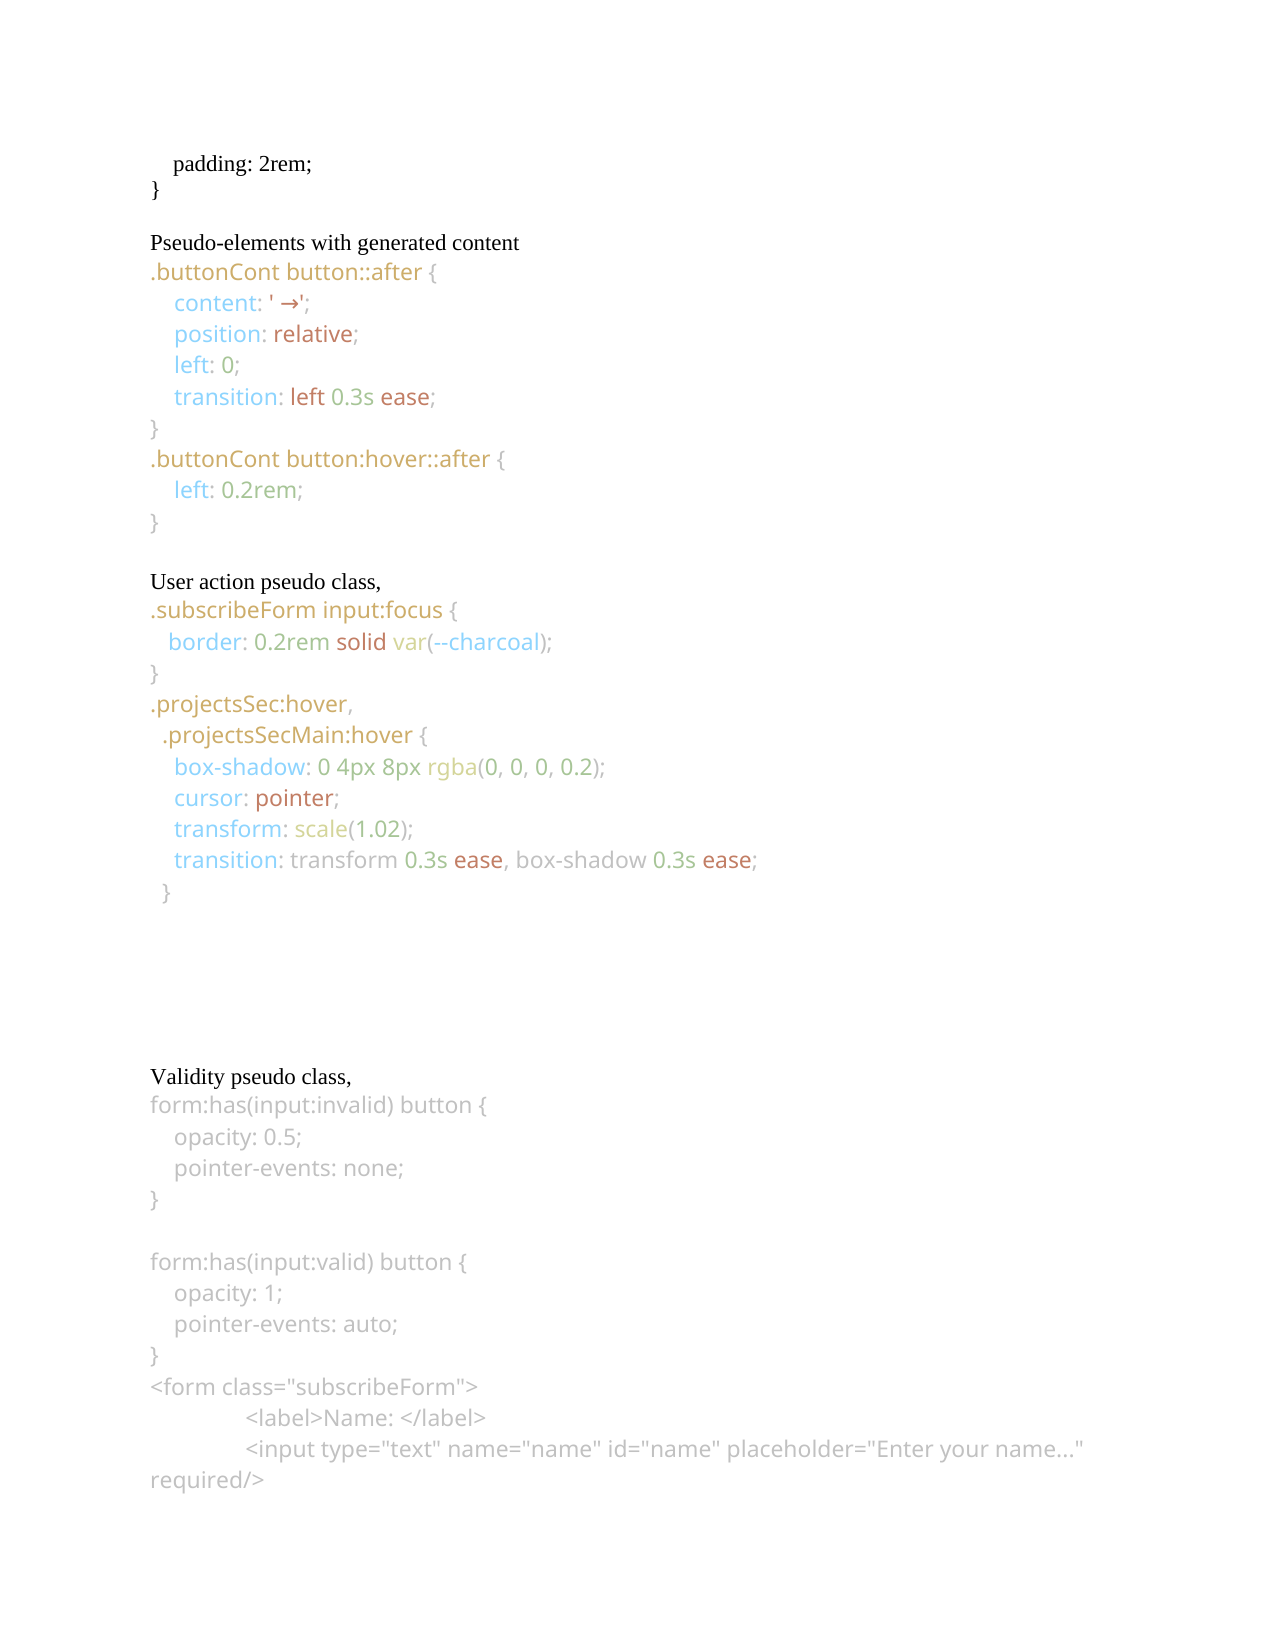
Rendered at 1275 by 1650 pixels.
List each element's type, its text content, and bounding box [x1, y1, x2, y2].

text } [150, 1339, 1125, 1371]
text } [150, 505, 1125, 537]
text opacity: 0.5; [150, 1121, 1125, 1152]
text } [150, 876, 1125, 907]
text left: 0; [150, 349, 1125, 380]
text form:has(input:invalid) button { [150, 1089, 1125, 1121]
text Pseudo-elements with generated content [150, 229, 1125, 255]
text content: ' →'; [150, 287, 1125, 318]
text } [150, 176, 1125, 203]
text <form class="subscribeForm"> [150, 1371, 1125, 1402]
text .projectsSec:hover, [150, 688, 1125, 719]
text .subscribeForm input:focus { [150, 594, 1125, 626]
text opacity: 1; [150, 1277, 1125, 1308]
text position: relative; [150, 318, 1125, 349]
text form:has(input:valid) button { [150, 1246, 1125, 1277]
text border: 0.2rem solid var(--charcoal); [150, 626, 1125, 657]
text transform: scale(1.02); [150, 813, 1125, 844]
text .buttonCont button:hover::after { [150, 443, 1125, 474]
text pointer-events: auto; [150, 1308, 1125, 1339]
text .projectsSecMain:hover { [150, 719, 1125, 751]
text .buttonCont button::after { [150, 255, 1125, 287]
text cursor: pointer; [150, 782, 1125, 813]
text transition: transform 0.3s ease, box-shadow 0.3s ease; [150, 844, 1125, 876]
text Validity pseudo class, [150, 1063, 1125, 1089]
text padding: 2rem; [150, 150, 1125, 176]
text <input type="text" name="name" id="name" placeholder="Enter your name..." required/> [150, 1433, 1125, 1496]
text <label>Name: </label> [150, 1402, 1125, 1433]
text } [150, 657, 1125, 688]
text User action pseudo class, [150, 568, 1125, 594]
text pointer-events: none; [150, 1152, 1125, 1183]
text box-shadow: 0 4px 8px rgba(0, 0, 0, 0.2); [150, 751, 1125, 782]
text left: 0.2rem; [150, 474, 1125, 505]
text transition: left 0.3s ease; [150, 380, 1125, 412]
text } [150, 412, 1125, 443]
text } [150, 1183, 1125, 1214]
